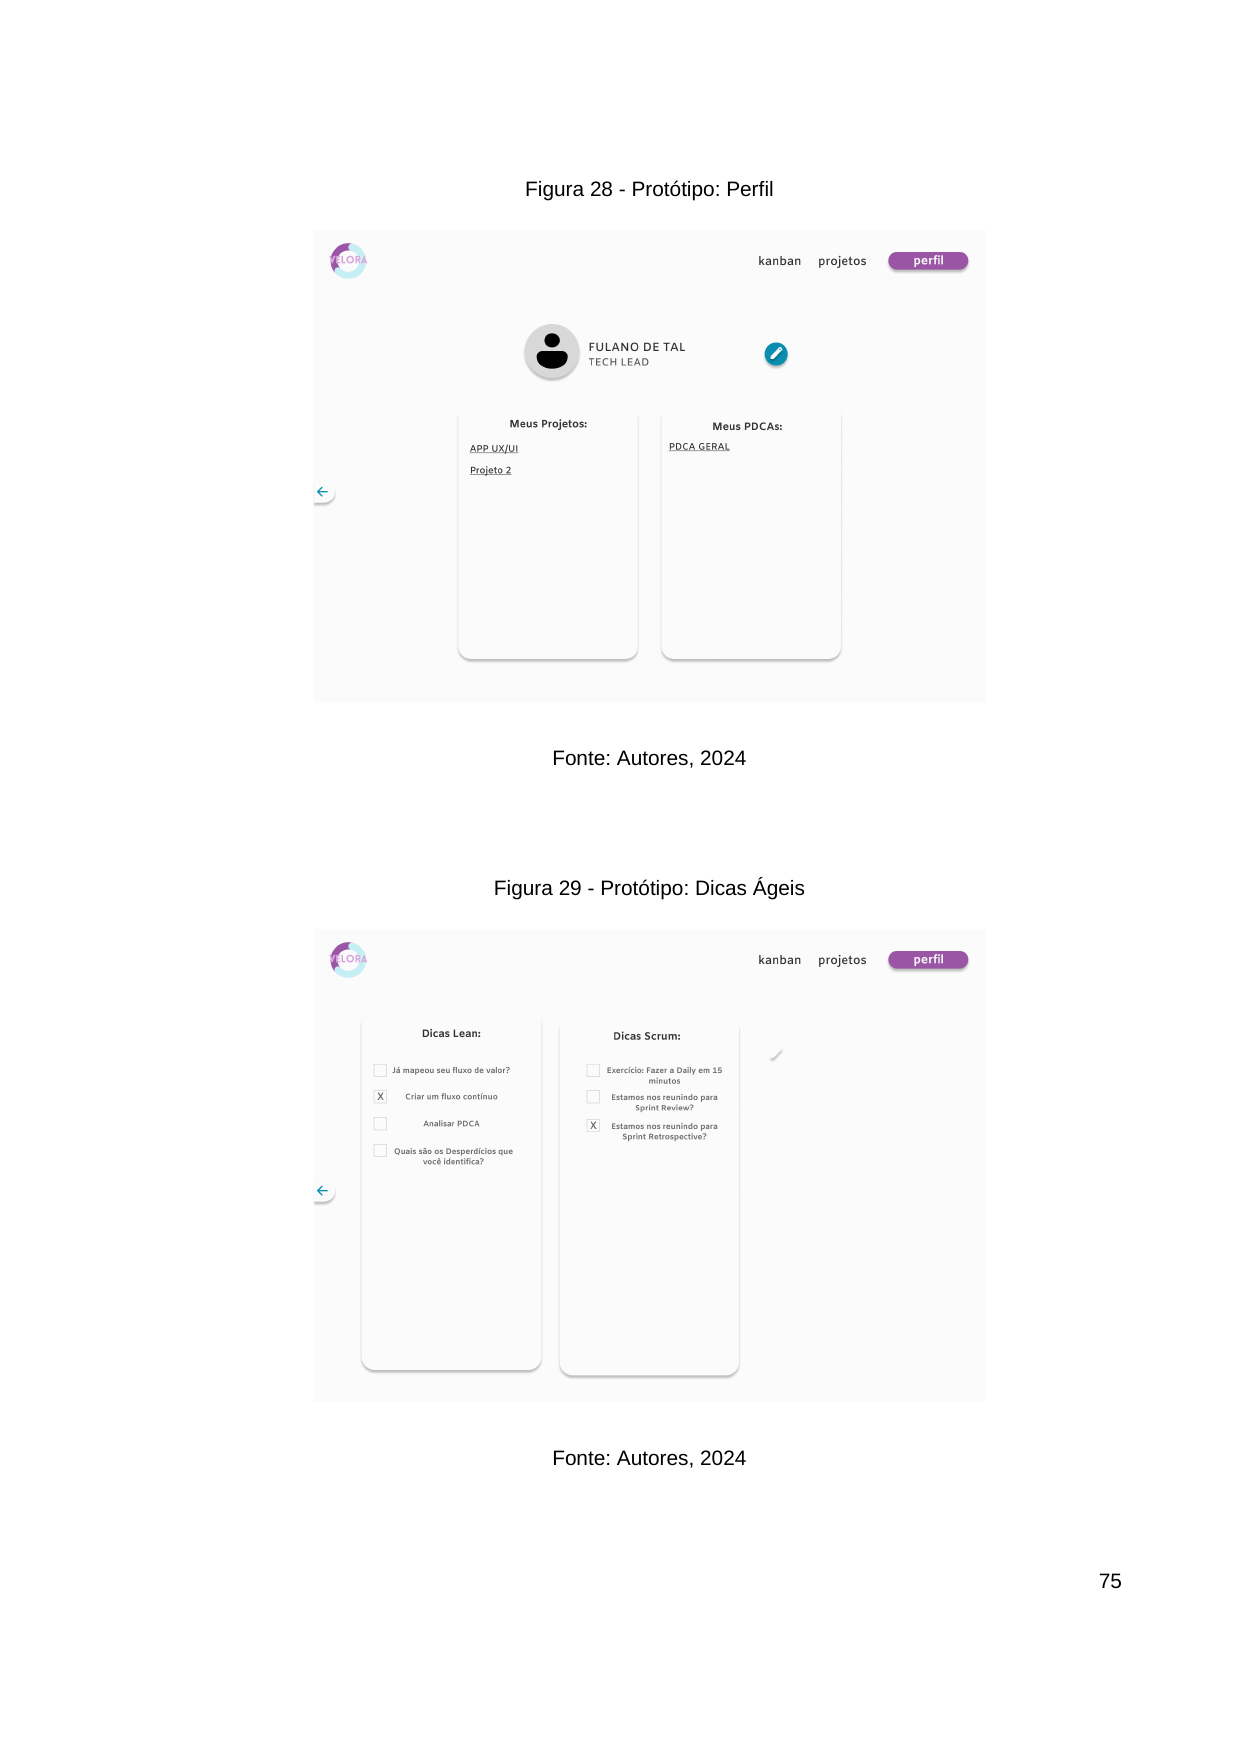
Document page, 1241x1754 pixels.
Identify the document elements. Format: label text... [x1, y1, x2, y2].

picture [313, 230, 986, 703]
text Fonte: Autores, 2024 [177, 746, 1122, 770]
text Figura 28 - Protótipo: Perfil [177, 177, 1122, 201]
text Figura 29 - Protótipo: Dicas Ágeis [177, 876, 1122, 900]
text Fonte: Autores, 2024 [177, 1445, 1122, 1469]
picture [313, 929, 986, 1402]
